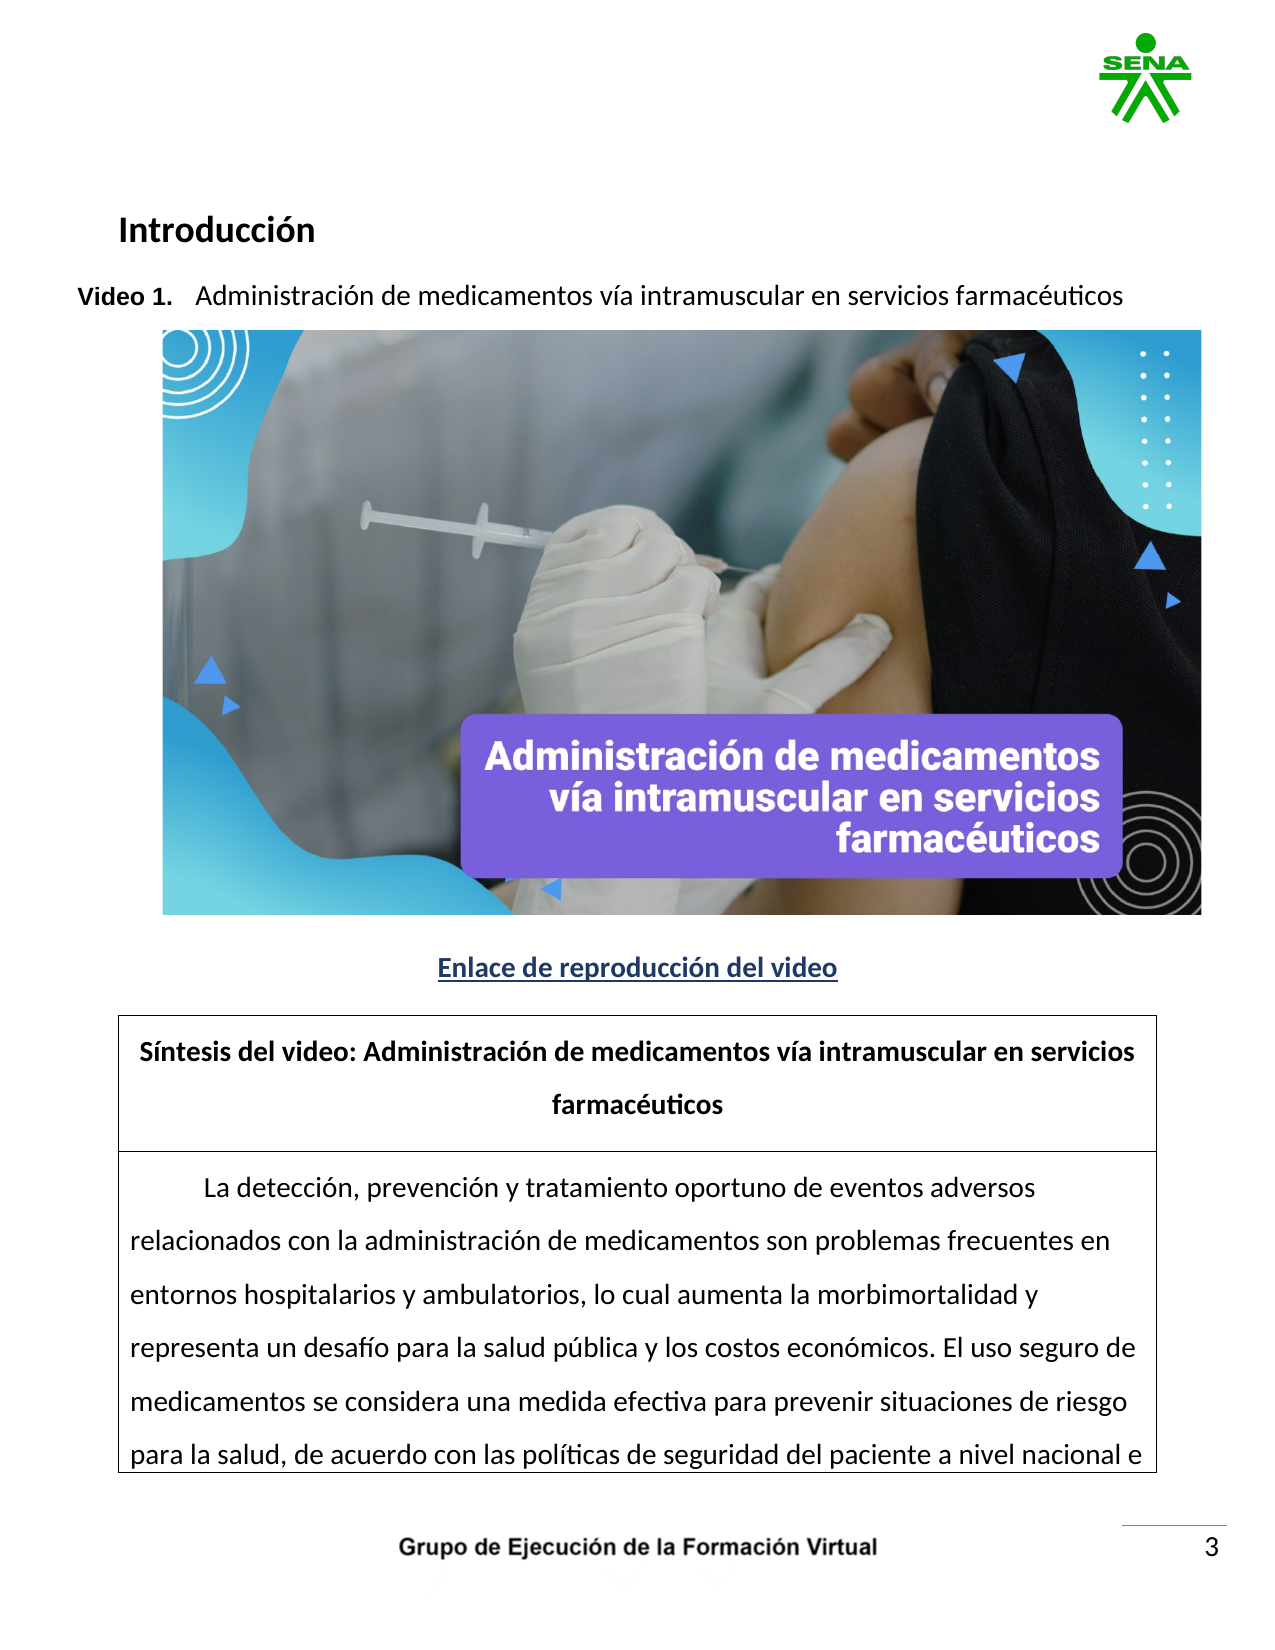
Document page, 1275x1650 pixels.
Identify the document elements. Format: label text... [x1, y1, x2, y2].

text Enlace de reproducción del video [118, 949, 1157, 985]
picture [162, 330, 1202, 915]
text Introducción [118, 206, 1157, 252]
picture [0, 1486, 1275, 1598]
picture [1099, 33, 1192, 123]
table_header Síntesis del video: Administración de medicamentos vía intramuscular en servicios farmacéuticos [119, 1016, 1156, 1151]
